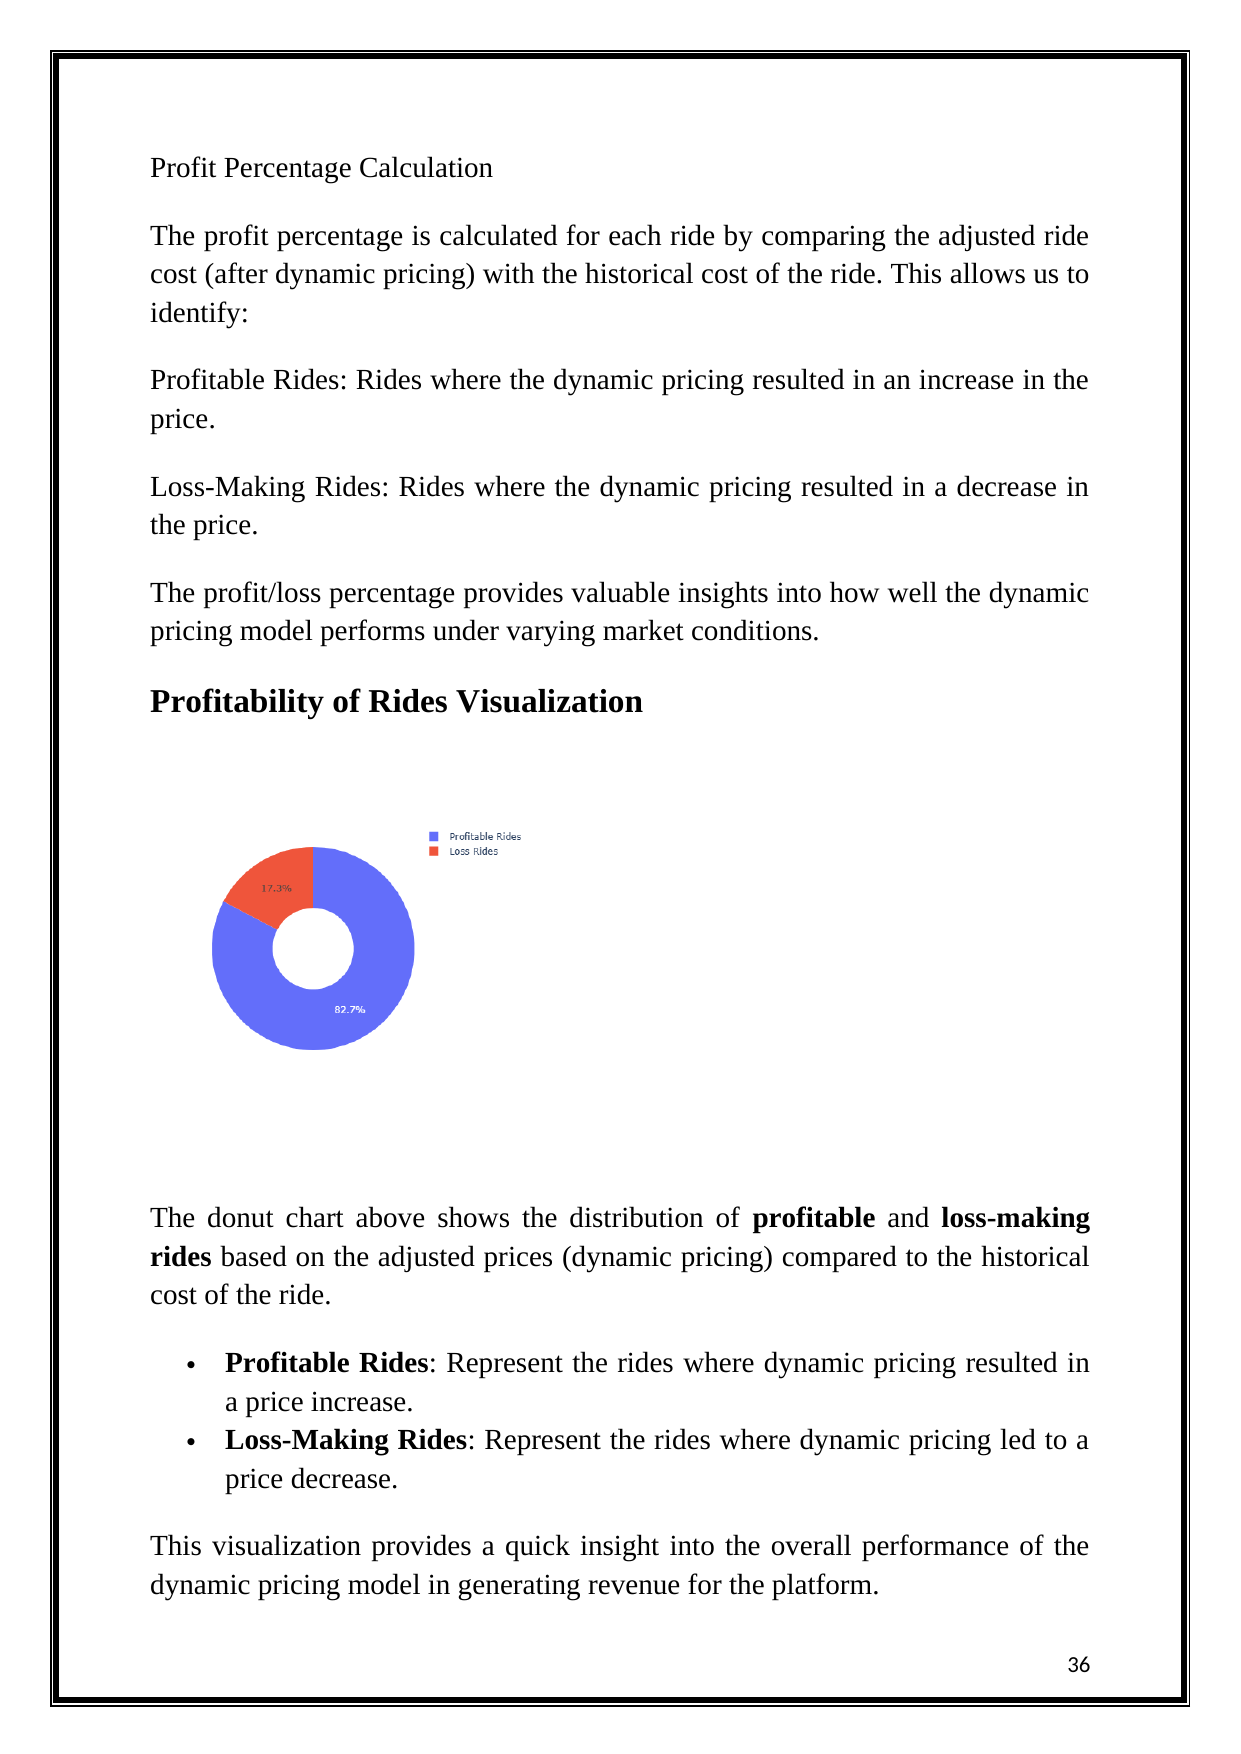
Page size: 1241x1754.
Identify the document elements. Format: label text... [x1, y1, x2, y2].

text The donut chart above shows the distribution of profitable and loss-making rides based on the adjusted prices (dynamic pricing) compared to the historical cost of the ride. [150, 1162, 1090, 1311]
picture [150, 748, 534, 1133]
text This visualization provides a quick insight into the overall performance of the dynamic pricing model in generating revenue for the platform. [150, 1528, 1090, 1601]
text Profit Percentage Calculation [150, 150, 1090, 183]
list Profitable Rides: Represent the rides where dynamic pricing resulted in a price increase. [187, 1345, 1090, 1417]
list Loss-Making Rides: Represent the rides where dynamic pricing led to a price decrease. [187, 1422, 1090, 1494]
text Profitable Rides: Rides where the dynamic pricing resulted in an increase in the price. [150, 362, 1090, 434]
text Loss-Making Rides: Rides where the dynamic pricing resulted in a decrease in the price. [150, 469, 1090, 541]
text The profit/loss percentage provides valuable insights into how well the dynamic pricing model performs under varying market conditions. [150, 575, 1090, 647]
text The profit percentage is calculated for each ride by comparing the adjusted ride cost (after dynamic pricing) with the historical cost of the ride. This allows us to identify: [150, 218, 1090, 328]
text Profitability of Rides Visualization [150, 681, 1090, 719]
